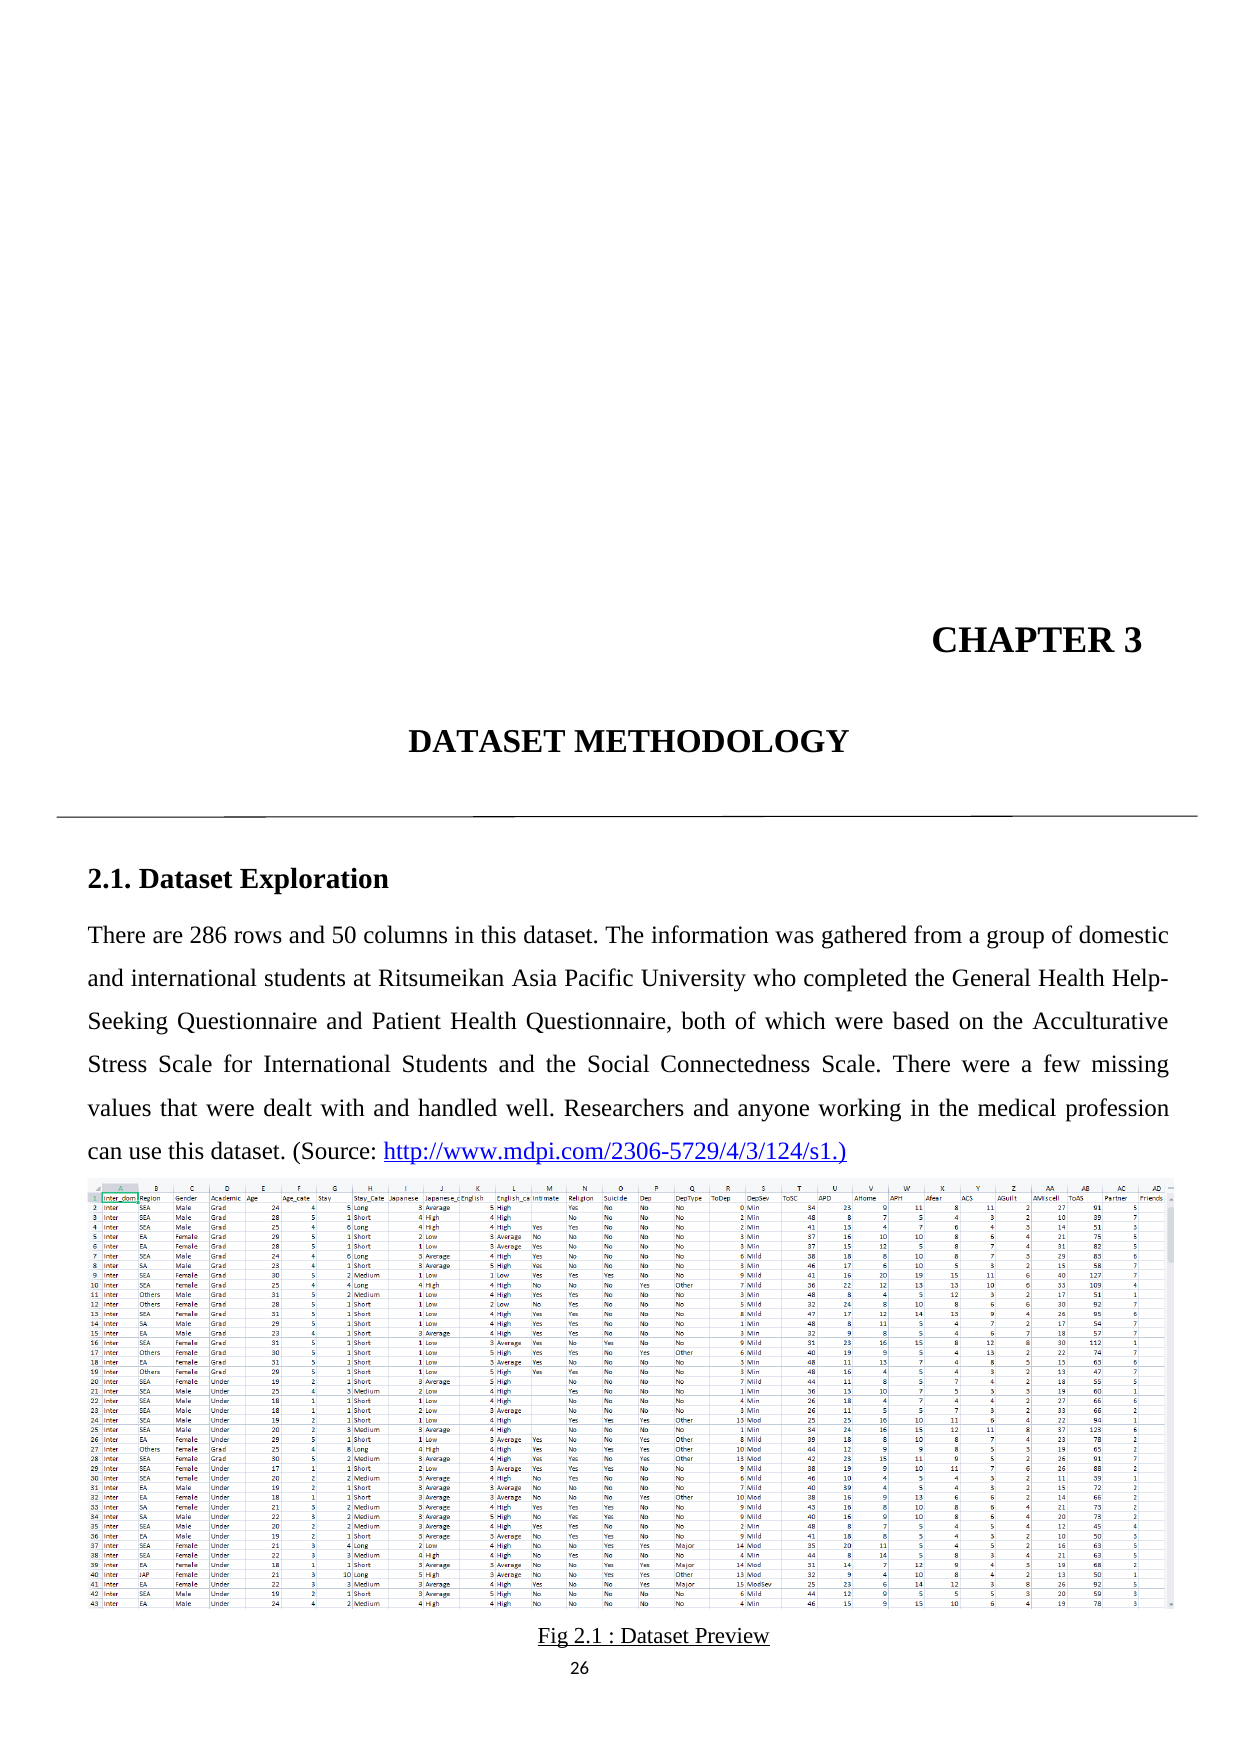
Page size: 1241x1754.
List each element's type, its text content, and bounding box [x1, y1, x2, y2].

picture [87, 1178, 1174, 1609]
text Fig 2.1 : Dataset Preview [462, 1622, 1170, 1648]
text CHAPTER 3 [762, 618, 1170, 661]
subtitle 2.1. Dataset Exploration [87, 861, 1170, 895]
subtitle DATASET METHODOLOGY [87, 721, 1170, 759]
text There are 286 rows and 50 columns in this dataset. The information was gathered from a group of domestic and international students at Ritsumeikan Asia Pacific University who completed the General Health Help-Seeking Questionnaire and Patient Health Questionnaire, both of which were based on the Acculturative Stress Scale for International Students and the Social Connectedness Scale. There were a few missing values that were dealt with and handled well. Researchers and anyone working in the medical profession can use this dataset. (Source: http://www.mdpi.com/2306-5729/4/3/124/s1.) [87, 920, 1170, 1164]
